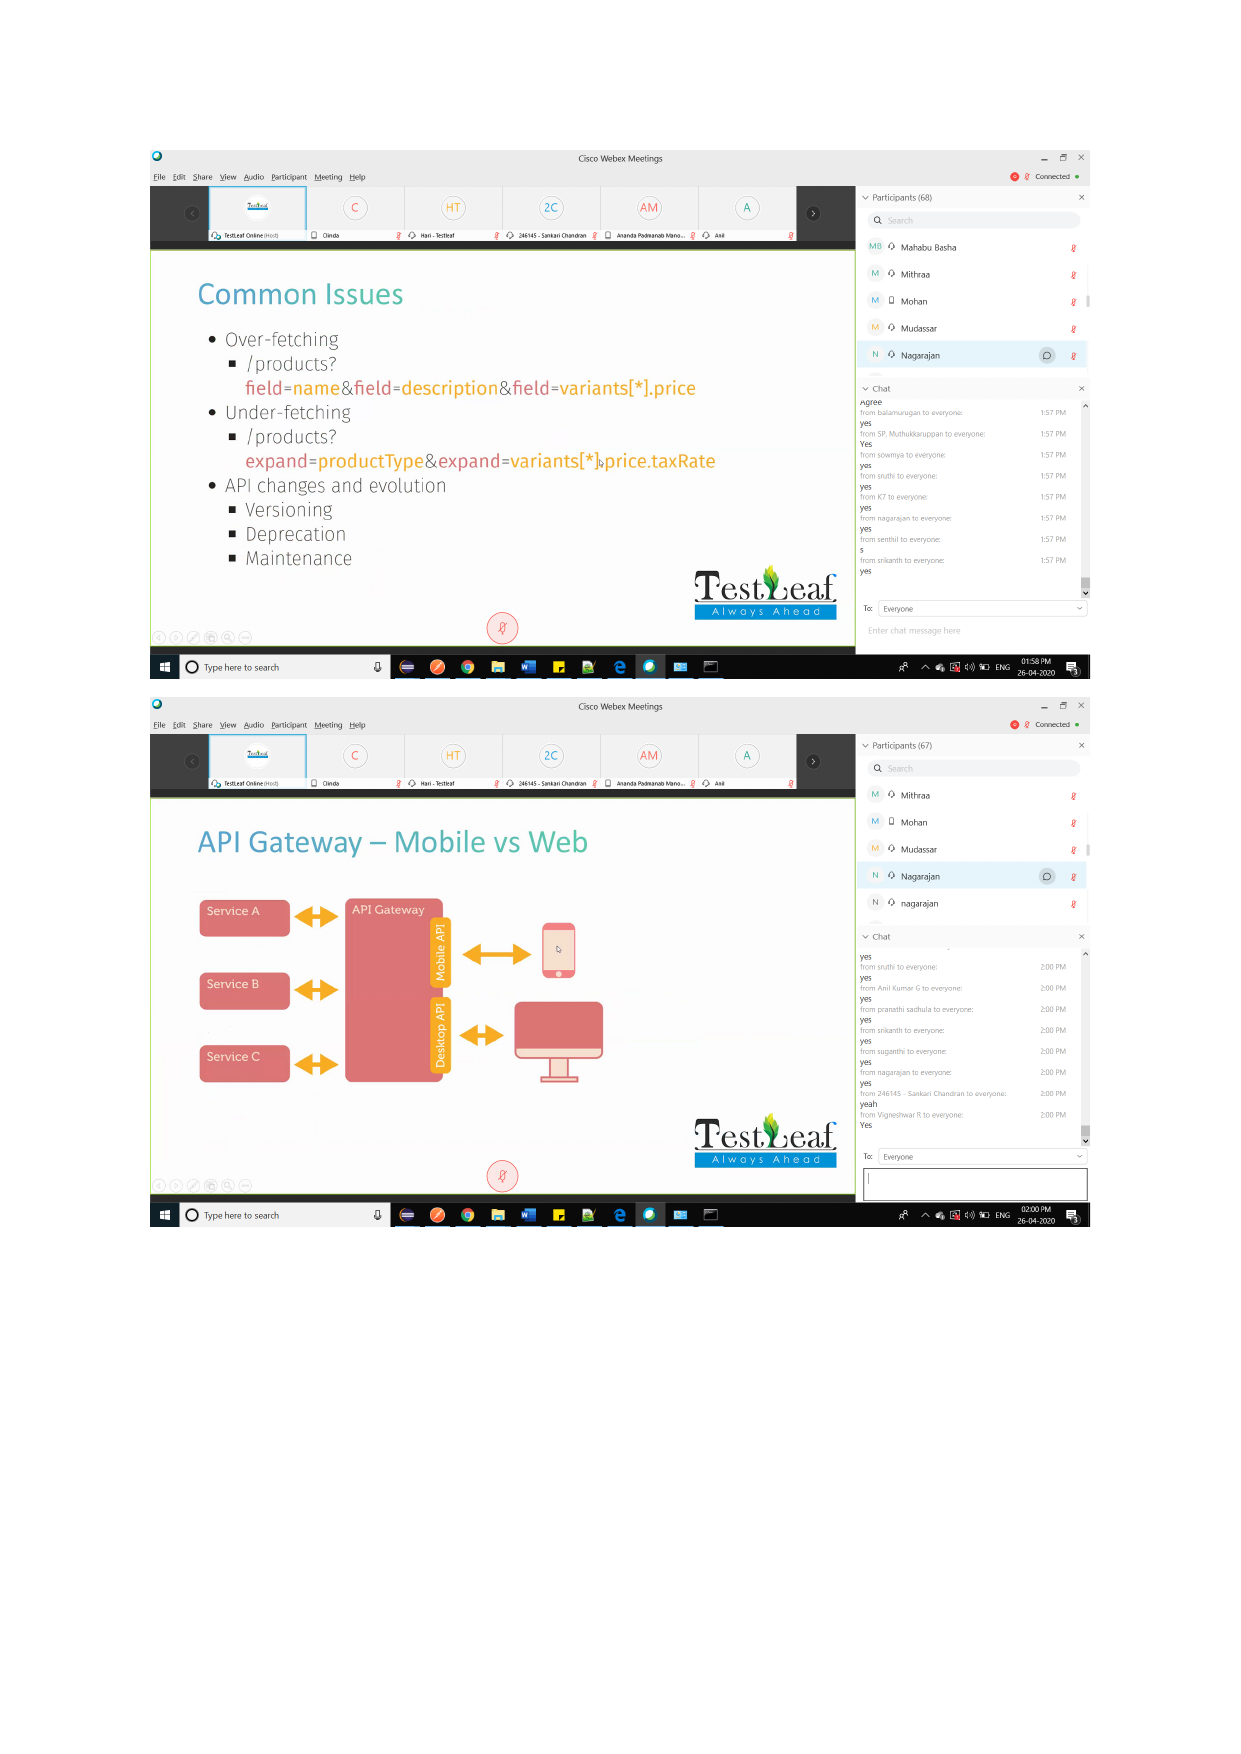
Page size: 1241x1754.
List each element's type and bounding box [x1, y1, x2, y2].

picture [150, 150, 1091, 679]
picture [150, 697, 1091, 1227]
